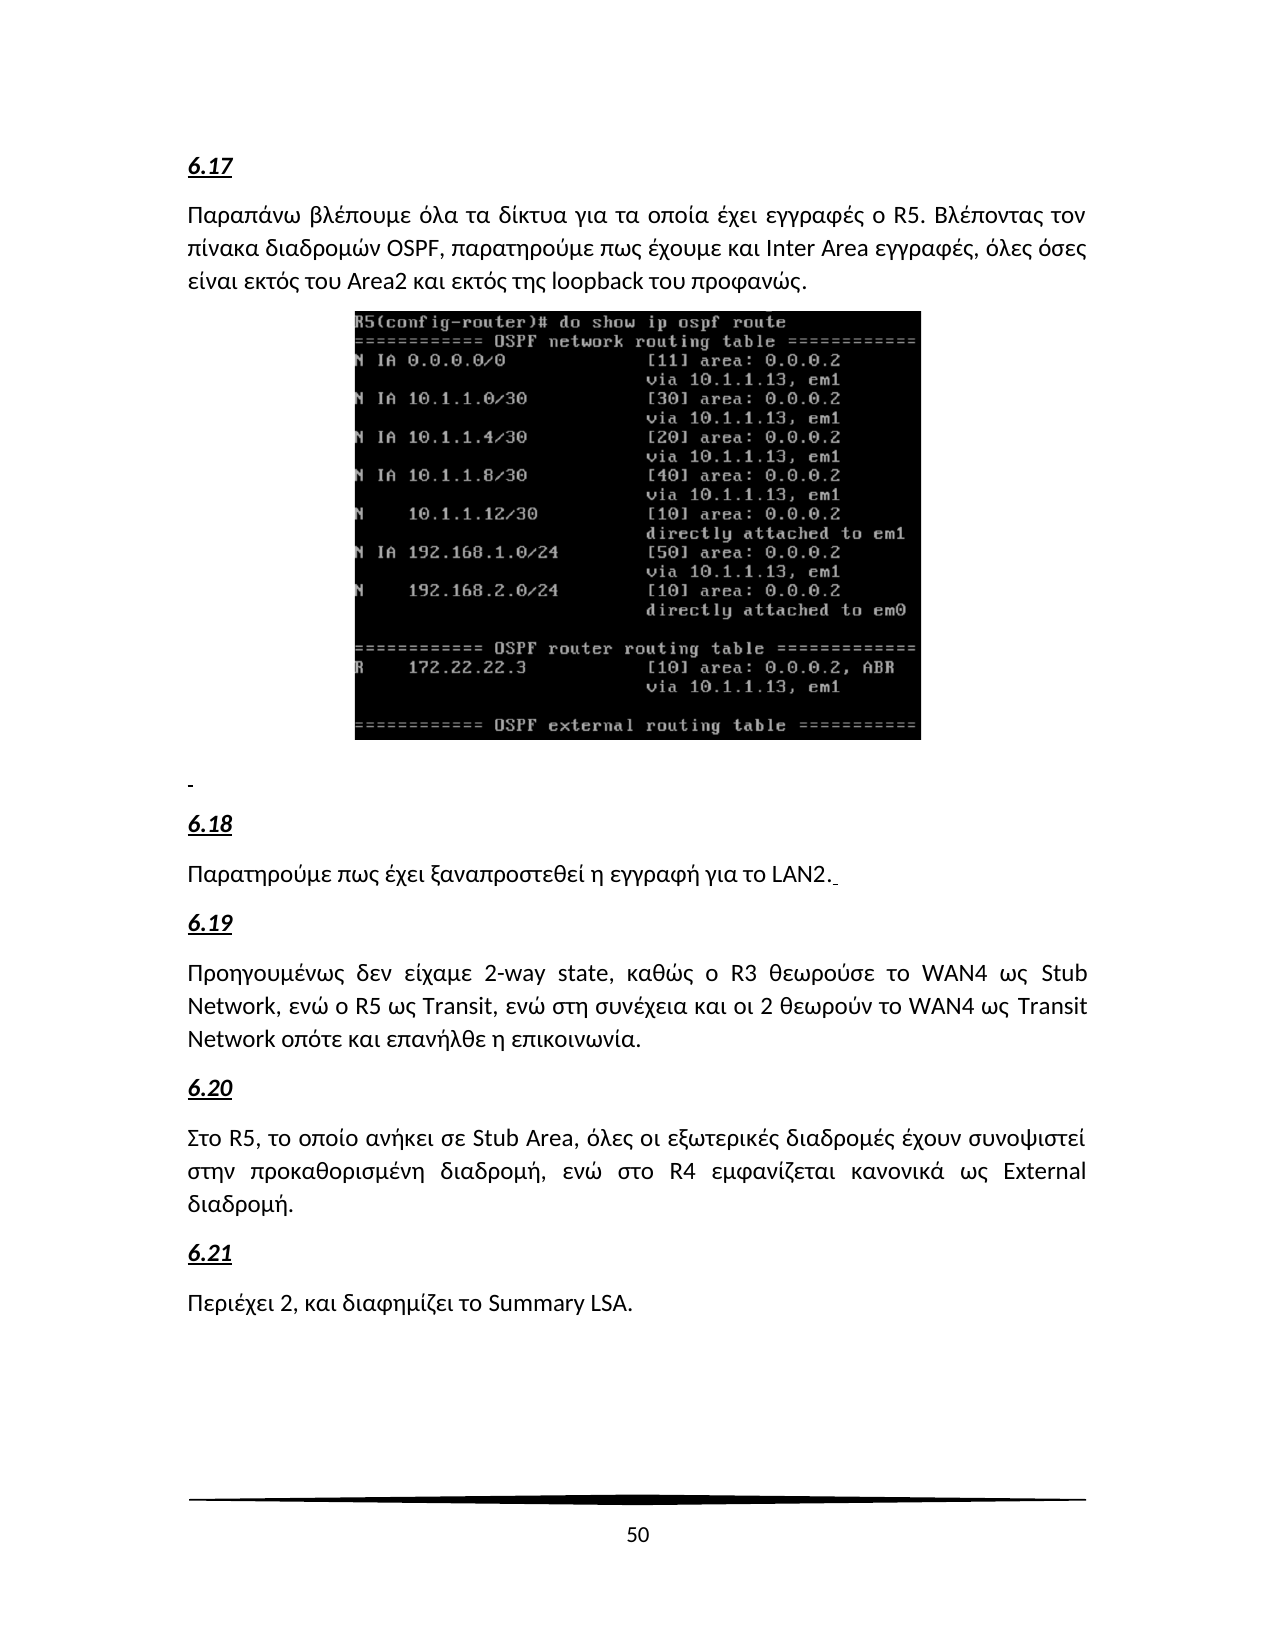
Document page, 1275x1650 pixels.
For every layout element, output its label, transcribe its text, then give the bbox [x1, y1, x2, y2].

text 6.17 [187, 150, 1087, 181]
text Προηγουμένως δεν είχαμε 2-way state, καθώς ο R3 θεωρούσε το WAN4 ως Stub Network, ενώ ο R5 ως Transit, ενώ στη συνέχεια και οι 2 θεωρούν το WAN4 ως Transit Network οπότε και επανήλθε η επικοινωνία. [187, 957, 1087, 1053]
text 6.21 [187, 1237, 1087, 1268]
text 6.19 [187, 907, 1087, 938]
text 6.18 [187, 808, 1087, 839]
text Παρατηρούμε πως έχει ξαναπροστεθεί η εγγραφή για το LAN2. [187, 858, 1087, 888]
text Περιέχει 2, και διαφημίζει το Summary LSA. [187, 1287, 1087, 1317]
text Παραπάνω βλέπουμε όλα τα δίκτυα για τα οποία έχει εγγραφές ο R5. Βλέποντας τον πίνακα διαδρομών OSPF, παρατηρούμε πως έχουμε και Inter Area εγγραφές, όλες όσες είναι εκτός του Area2 και εκτός της loopback του προφανώς. [187, 199, 1087, 296]
picture [354, 311, 922, 740]
text 6.20 [187, 1072, 1087, 1103]
text Στο R5, το οποίο ανήκει σε Stub Area, όλες οι εξωτερικές διαδρομές έχουν συνοψιστεί στην προκαθορισμένη διαδρομή, ενώ στο R4 εμφανίζεται κανονικά ως External διαδρομή. [187, 1122, 1087, 1218]
